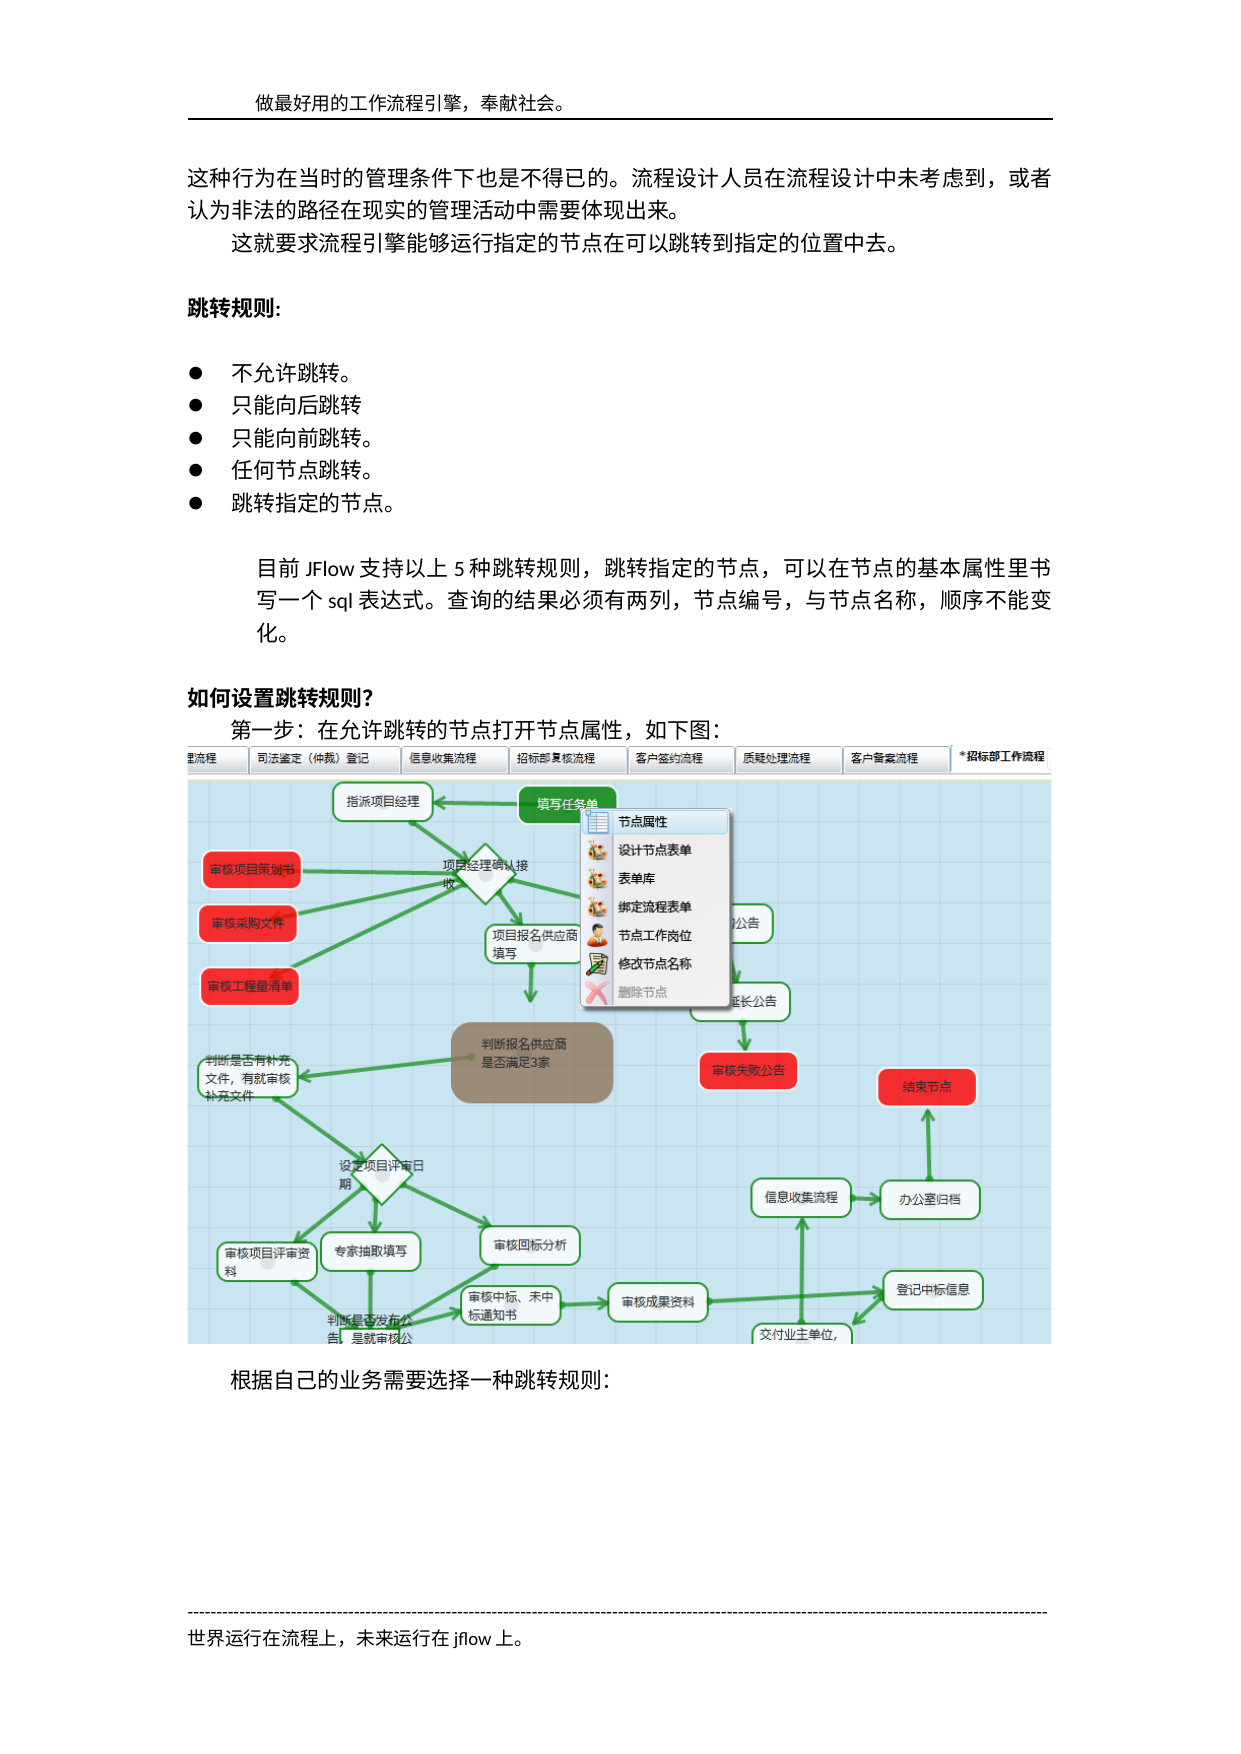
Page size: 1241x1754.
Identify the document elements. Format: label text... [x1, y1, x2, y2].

list 任何节点跳转。 [187, 453, 1053, 485]
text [187, 160, 1053, 225]
text 跳转规则: [187, 290, 1053, 323]
list 只能向后跳转 [187, 388, 1053, 420]
picture [187, 745, 1052, 1344]
text 根据自己的业务需要选择一种跳转规则： [187, 1363, 1053, 1395]
text 如何设置跳转规则？ [187, 680, 1053, 713]
list 不允许跳转。 [187, 355, 1053, 388]
text 这就要求流程引擎能够运行指定的节点在可以跳转到指定的位置中去。 [187, 225, 1053, 258]
list 只能向前跳转。 [187, 420, 1053, 453]
text 目前JFlow支持以上5种跳转规则，跳转指定的节点，可以在节点的基本属性里书写一个sql表达式。查询的结果必须有两列，节点编号，与节点名称，顺序不能变化。 [256, 550, 1053, 648]
list 跳转指定的节点。 [187, 485, 1053, 518]
